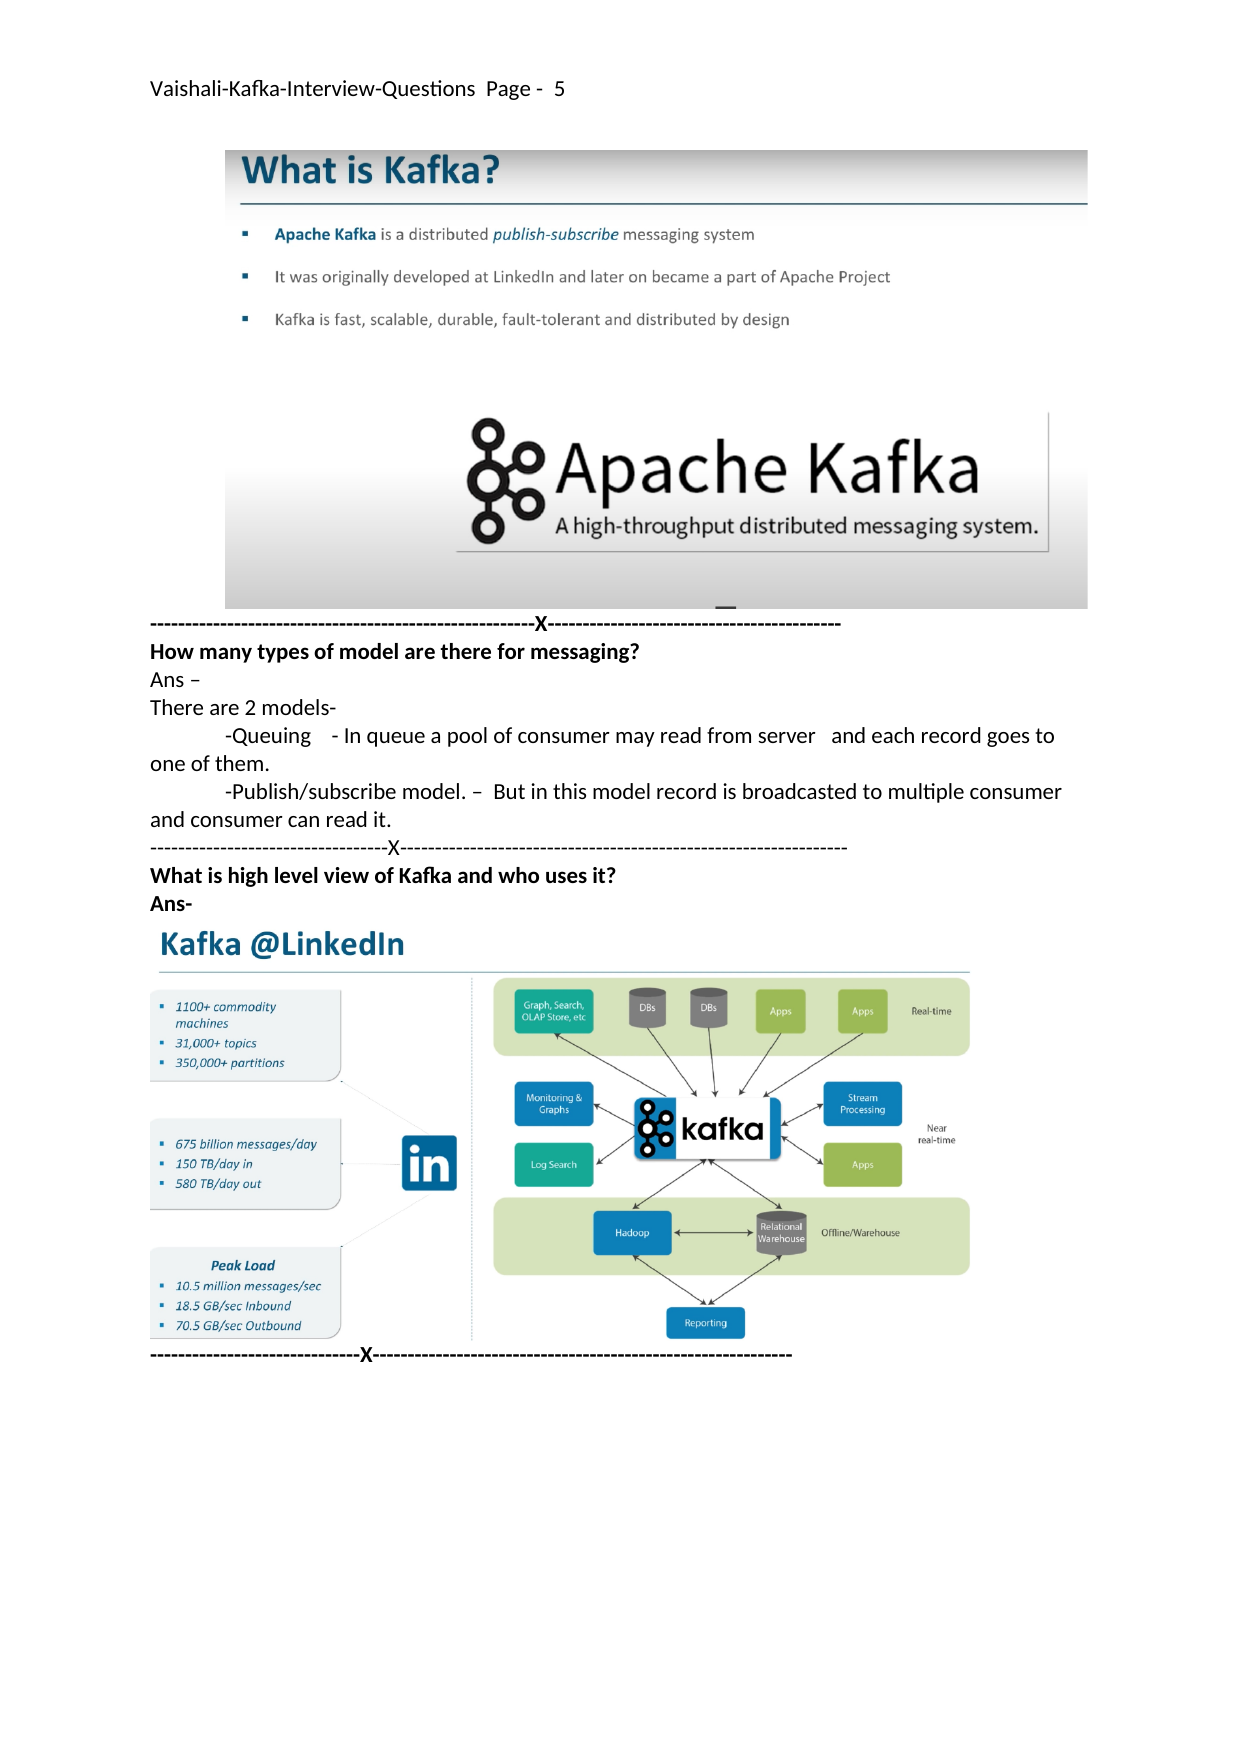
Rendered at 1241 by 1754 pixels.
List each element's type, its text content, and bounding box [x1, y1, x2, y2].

text ------------------------------X------------------------------------------------------------ [150, 1340, 1090, 1368]
text ----------------------------------X---------------------------------------------------------------- [150, 833, 1090, 861]
text What is high level view of Kafka and who uses it? [150, 861, 1090, 889]
text -Queuing - In queue a pool of consumer may read from server and each record goes to one of them. [150, 721, 1090, 777]
text Ans – [150, 665, 1090, 693]
text -------------------------------------------------------X------------------------------------------ [150, 609, 1090, 637]
text There are 2 models- [150, 693, 1090, 721]
text How many types of model are there for messaging? [150, 637, 1090, 665]
picture [150, 917, 978, 1341]
picture [225, 150, 1088, 609]
text Ans- [150, 889, 1090, 917]
text -Publish/subscribe model. – But in this model record is broadcasted to multiple consumer and consumer can read it. [150, 777, 1090, 833]
